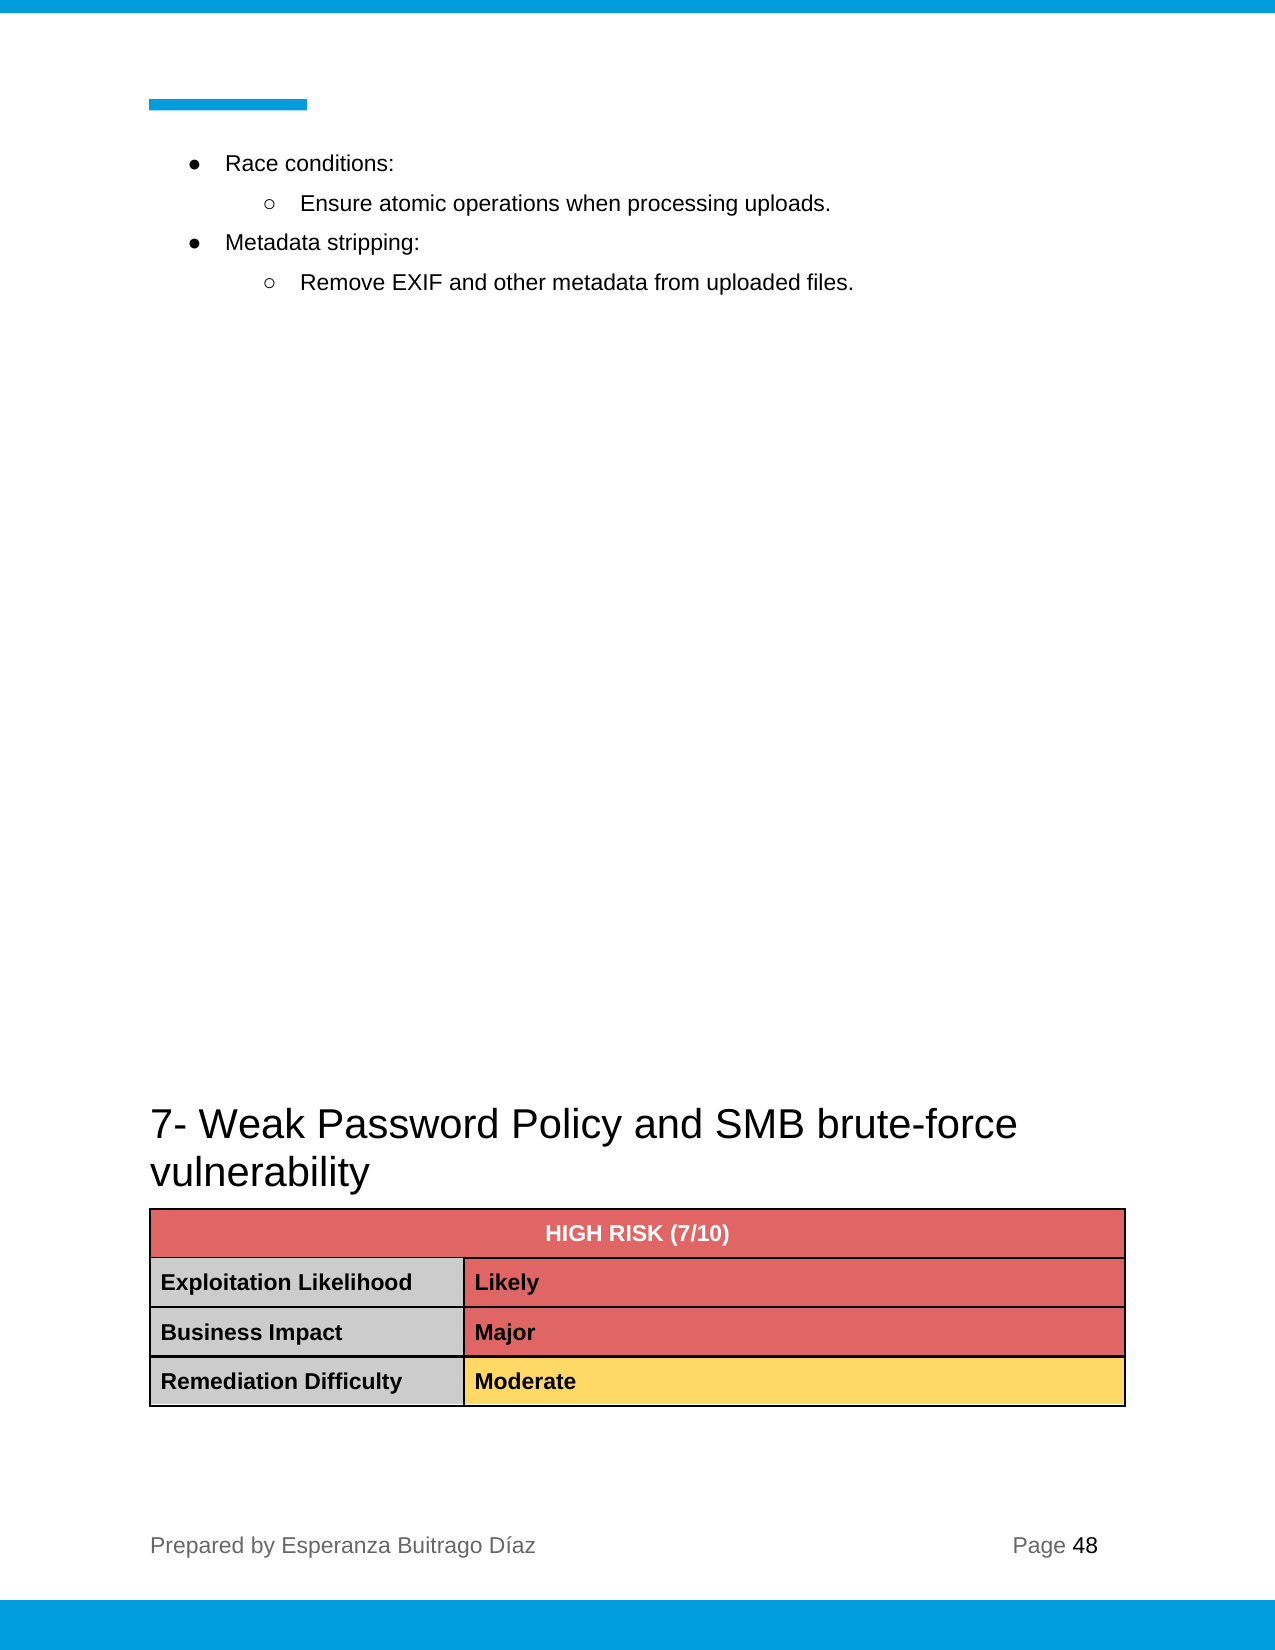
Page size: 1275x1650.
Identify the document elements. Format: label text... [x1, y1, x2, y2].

list Metadata stripping: [187, 229, 1125, 255]
subtitle 7- Weak Password Policy and SMB brute-force vulnerability [150, 1100, 1125, 1196]
table_cell Business Impact [151, 1308, 463, 1355]
table_header HIGH RISK (7/10) [151, 1210, 1124, 1257]
table_cell Remediation Difficulty [151, 1358, 463, 1404]
list Remove EXIF and other metadata from uploaded files. [262, 268, 1125, 295]
list Ensure atomic operations when processing uploads. [262, 189, 1125, 216]
table_cell Likely [465, 1259, 1124, 1306]
table_cell Exploitation Likelihood [151, 1258, 463, 1306]
table_cell Moderate [465, 1358, 1124, 1404]
table_cell Major [465, 1308, 1124, 1355]
list Race conditions: [187, 150, 1125, 176]
